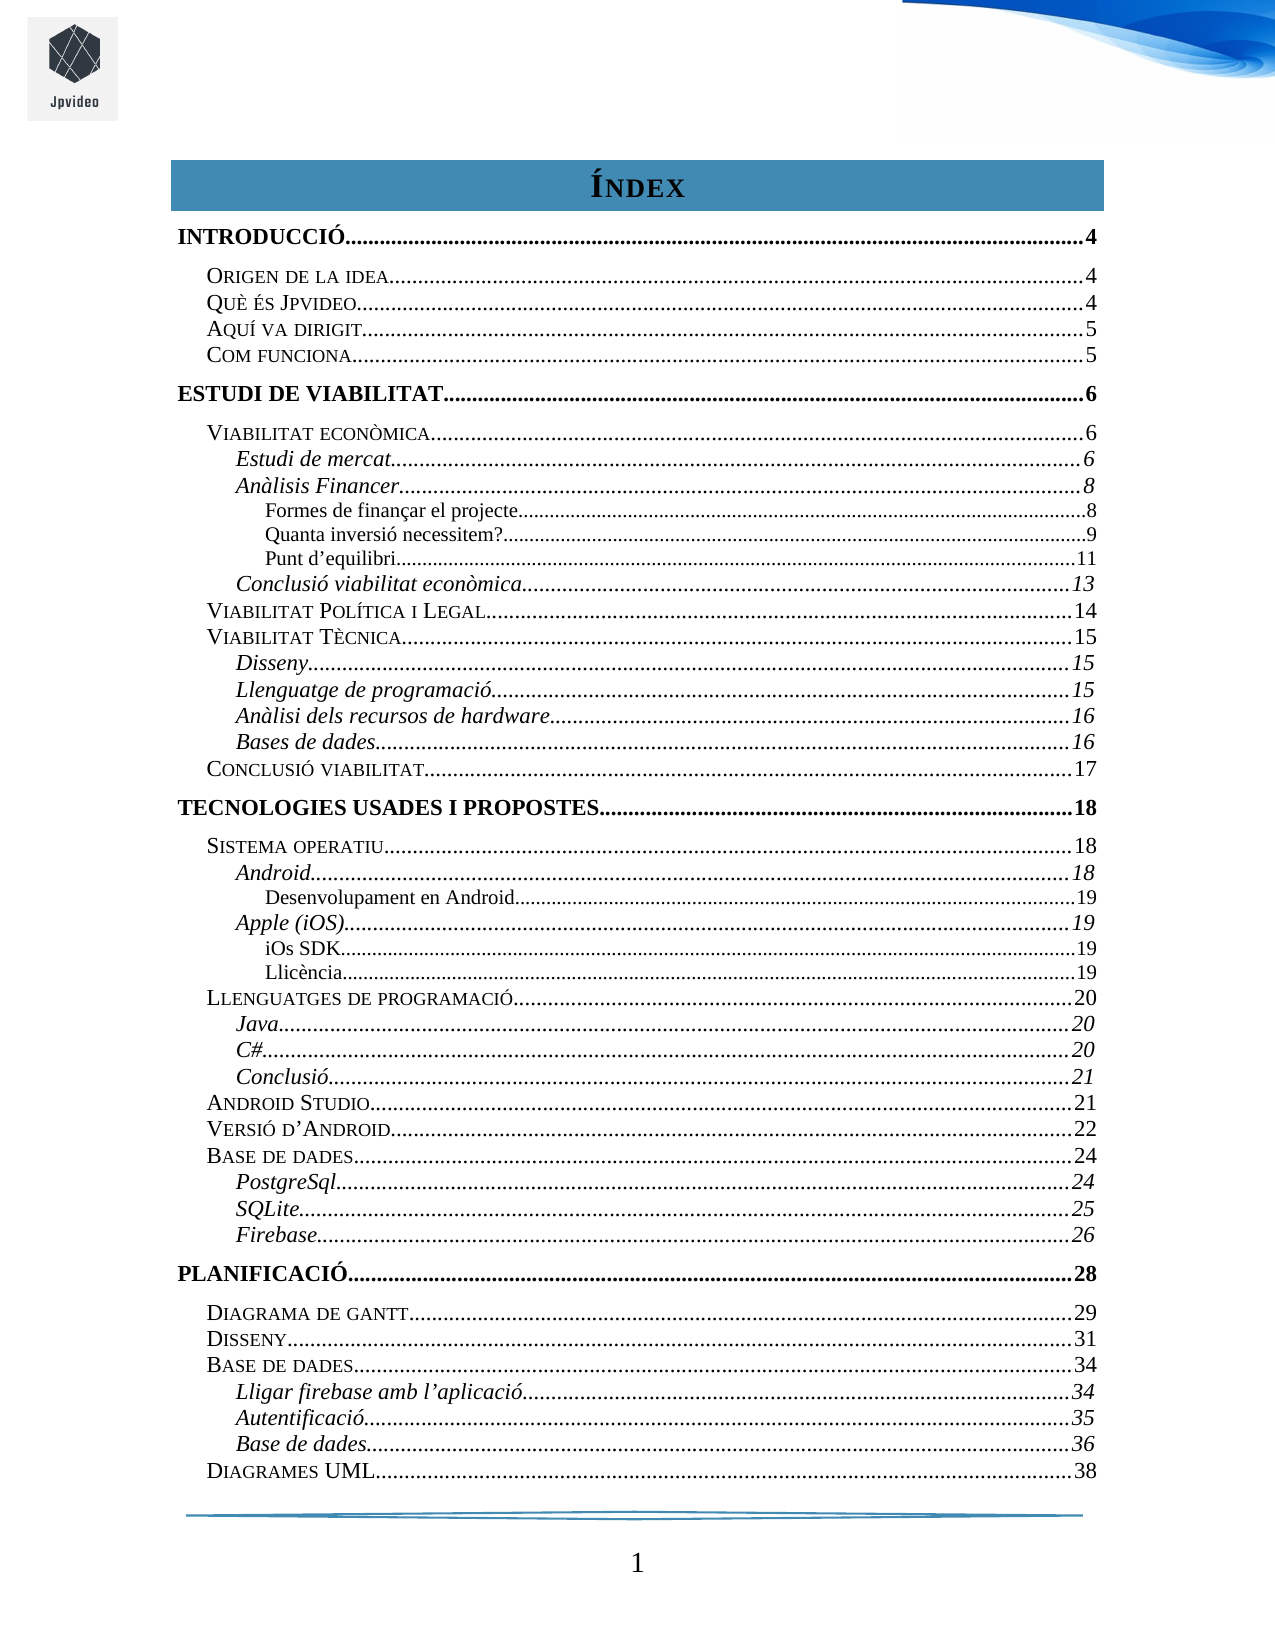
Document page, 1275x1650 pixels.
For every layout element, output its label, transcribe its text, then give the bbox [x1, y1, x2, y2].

text Java 20 [236, 1010, 1098, 1036]
text Anàlisi dels recursos de hardware 16 [236, 702, 1098, 728]
text Bases de dades 16 [236, 728, 1098, 755]
text Llicència 19 [265, 960, 1098, 984]
picture [27, 17, 118, 121]
text Tecnologies usades i Propostes 18 [177, 794, 1098, 820]
text Autentificació 35 [236, 1404, 1098, 1430]
text Què és Jpvideo 4 [206, 289, 1098, 315]
text Diagrames UML 38 [206, 1457, 1098, 1483]
text Viabilitat Tècnica 15 [206, 623, 1098, 649]
text Llenguatges de programació 20 [206, 984, 1098, 1010]
text Firebase 26 [236, 1221, 1098, 1247]
text Base de dades 36 [236, 1430, 1098, 1457]
text Origen de la idea 4 [206, 262, 1098, 289]
text Introducció 4 [177, 223, 1098, 250]
text Desenvolupament en Android 19 [265, 885, 1098, 909]
text Diagrama de gantt 29 [206, 1299, 1098, 1325]
text Punt d’equilibri 11 [265, 546, 1098, 570]
text Formes de finançar el projecte 8 [265, 498, 1098, 522]
text Disseny 31 [206, 1325, 1098, 1351]
text Android Studio 21 [206, 1089, 1098, 1116]
text Estudi de mercat 6 [236, 445, 1098, 472]
text Disseny 15 [236, 649, 1098, 676]
text Estudi de viabilitat 6 [177, 380, 1098, 407]
text Sistema operatiu 18 [206, 832, 1098, 859]
text PostgreSql 24 [236, 1168, 1098, 1194]
text Apple (iOS) 19 [236, 909, 1098, 936]
text Android 18 [236, 859, 1098, 885]
text Conclusió 21 [236, 1063, 1098, 1089]
text Base de dades 24 [206, 1142, 1098, 1168]
text Conclusió viabilitat econòmica 13 [236, 570, 1098, 597]
text Conclusió viabilitat 17 [206, 755, 1098, 781]
text Com funciona 5 [206, 341, 1098, 368]
text Lligar firebase amb l’aplicació 34 [236, 1378, 1098, 1404]
text Quanta inversió necessitem? 9 [265, 522, 1098, 546]
text Base de dades 34 [206, 1351, 1098, 1378]
text iOs SDK 19 [265, 936, 1098, 960]
text Aquí va dirigit 5 [206, 315, 1098, 341]
text SQLite 25 [236, 1194, 1098, 1221]
text Versió d’Android 22 [206, 1116, 1098, 1142]
text Anàlisis Financer 8 [236, 472, 1098, 498]
text Llenguatge de programació 15 [236, 676, 1098, 702]
subtitle Índex [177, 166, 1098, 205]
text Viabilitat econòmica 6 [206, 419, 1098, 445]
text Planificació 28 [177, 1260, 1098, 1286]
text Viabilitat Política i Legal 14 [206, 597, 1098, 623]
text C# 20 [236, 1036, 1098, 1063]
picture [903, 0, 1275, 143]
